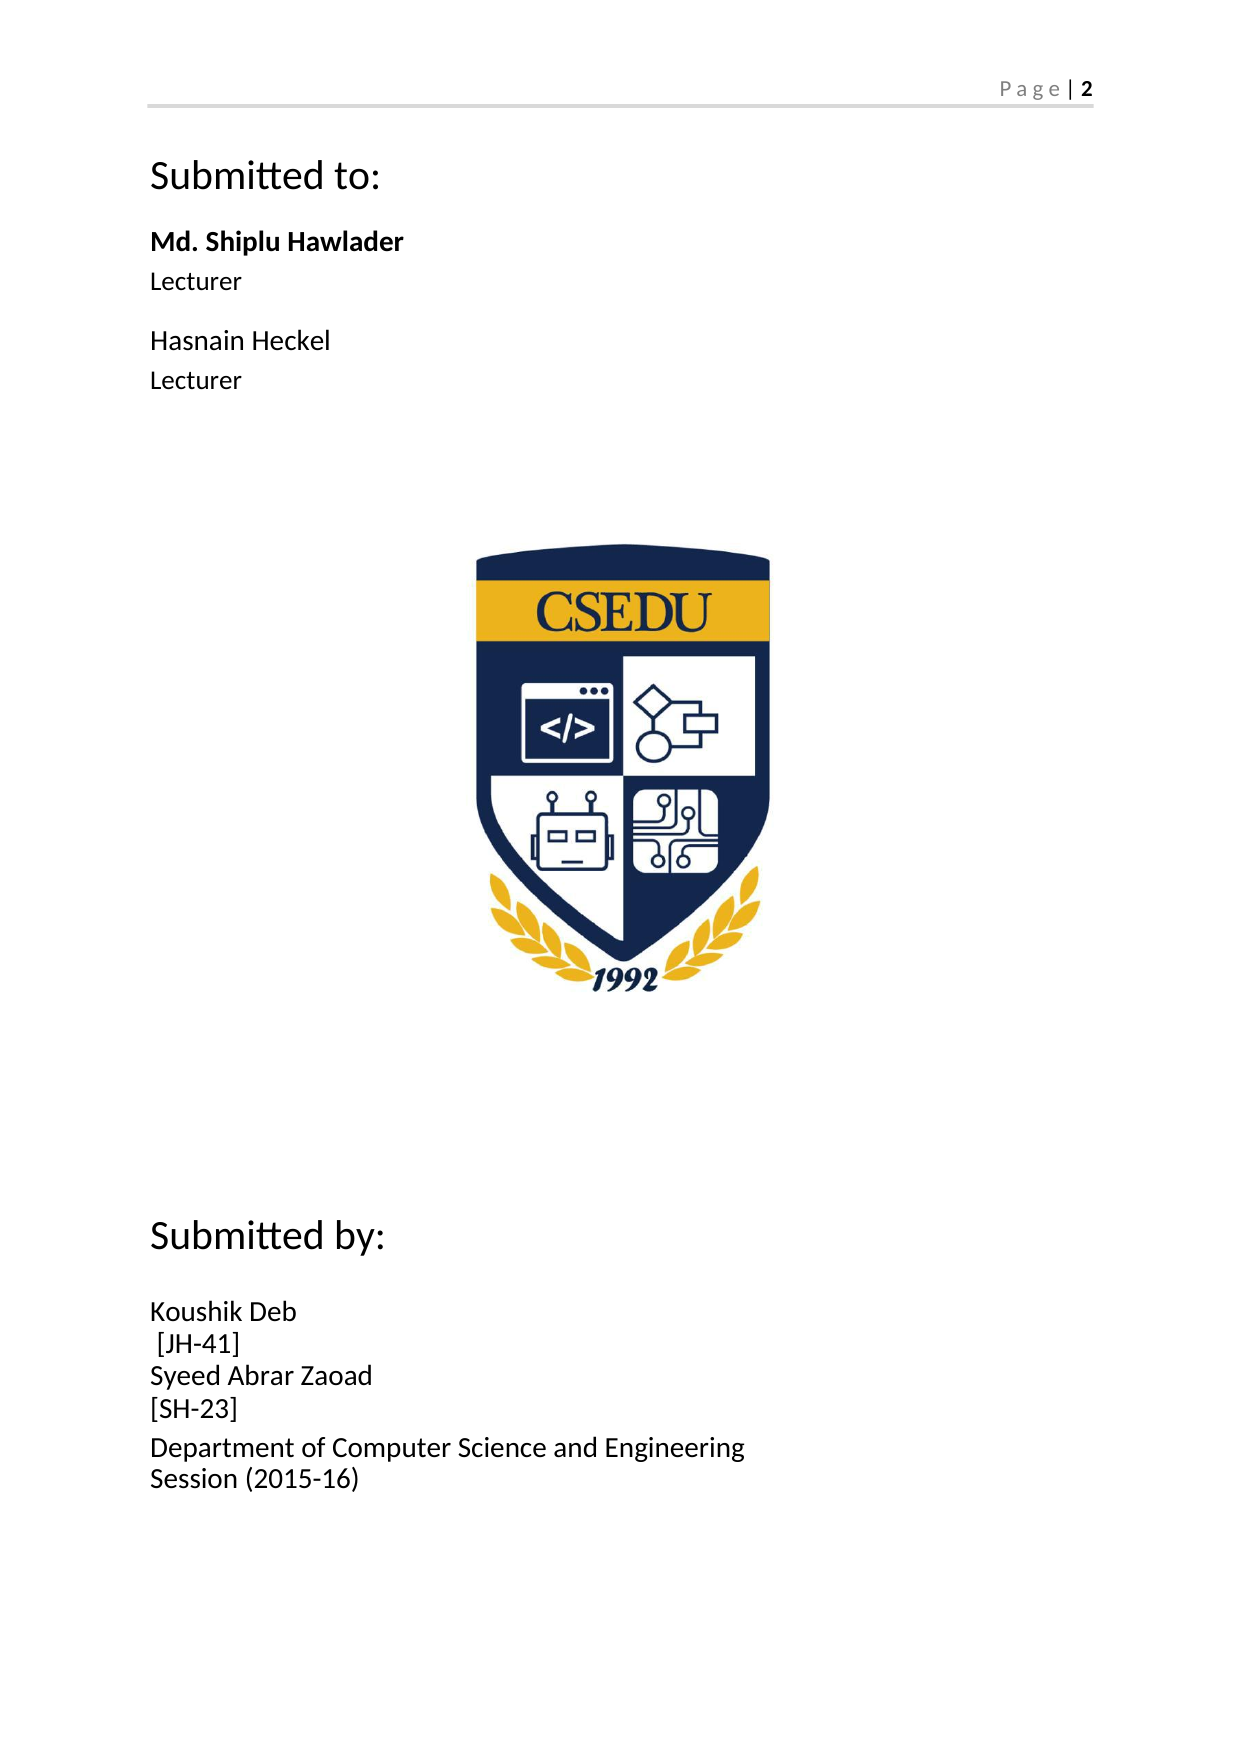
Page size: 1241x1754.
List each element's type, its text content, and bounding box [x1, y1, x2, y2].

text Hasnain Heckel [150, 322, 1092, 358]
text Department of Computer Science and Engineering Session (2015-16) [150, 1431, 746, 1496]
text Lecturer [150, 264, 1092, 297]
picture [147, 104, 1094, 108]
text Syeed Abrar Zaoad [150, 1360, 384, 1392]
text Submitted to: [150, 149, 1092, 199]
text Koushik Deb [150, 1295, 384, 1328]
text Submitted by: [150, 1209, 1092, 1260]
text Lecturer [150, 363, 1092, 396]
text [SH-23] [150, 1392, 384, 1425]
picture [356, 499, 889, 1031]
text [JH-41] [150, 1328, 384, 1360]
text Md. Shiplu Hawlader [150, 223, 1092, 258]
text P a g e | 2 [150, 74, 1092, 102]
